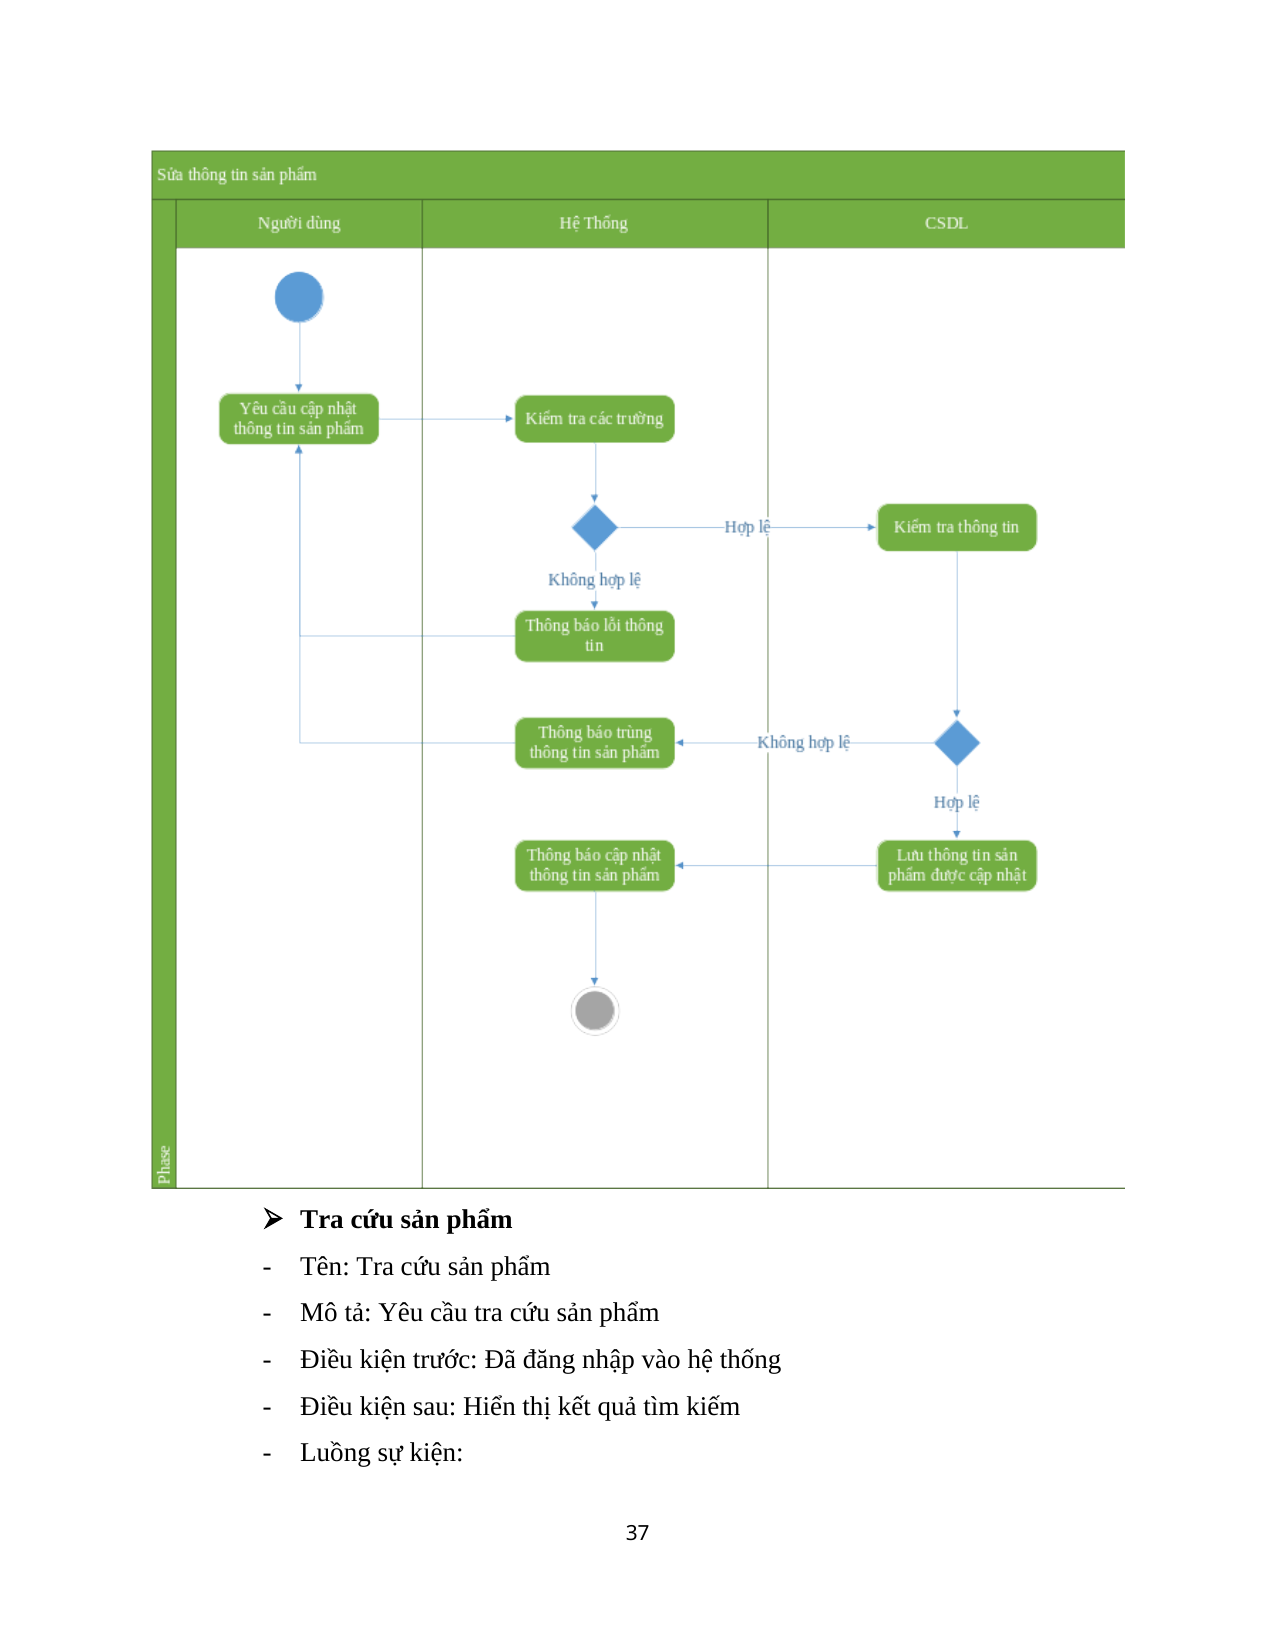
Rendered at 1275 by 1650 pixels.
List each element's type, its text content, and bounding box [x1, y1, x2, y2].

list Luồng sự kiện: [262, 1436, 1125, 1467]
list Tra cứu sản phẩm [262, 1203, 1125, 1234]
list Tên: Tra cứu sản phẩm [262, 1250, 1125, 1281]
list Mô tả: Yêu cầu tra cứu sản phẩm [262, 1296, 1125, 1327]
list Điều kiện trước: Đã đăng nhập vào hệ thống [262, 1343, 1125, 1374]
list Điều kiện sau: Hiển thị kết quả tìm kiếm [262, 1390, 1125, 1421]
